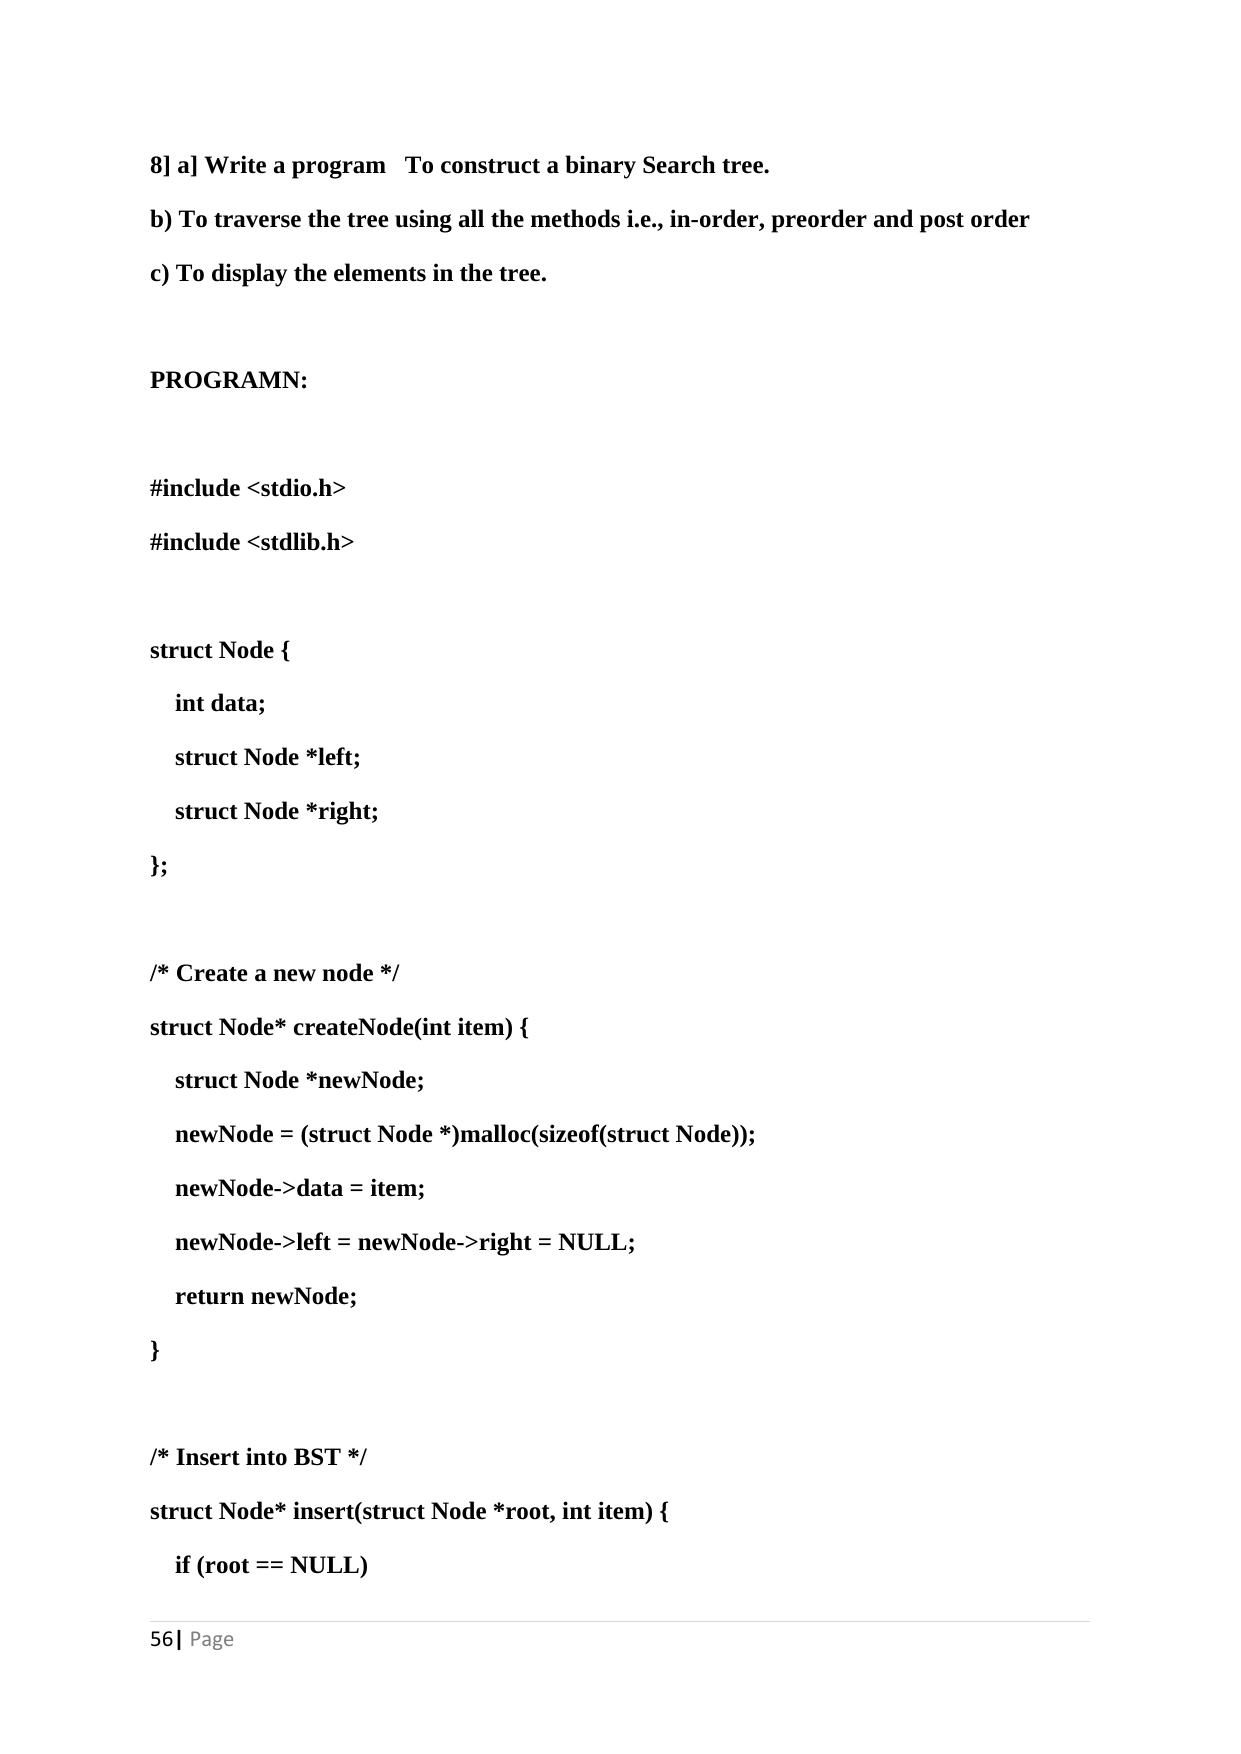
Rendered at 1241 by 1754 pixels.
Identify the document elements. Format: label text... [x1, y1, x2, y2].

text b) To traverse the tree using all the methods i.e., in-order, preorder and post order [150, 204, 1090, 233]
text if (root == NULL) [150, 1550, 1090, 1579]
text #include <stdlib.h> [150, 527, 1090, 556]
text newNode = (struct Node *)malloc(sizeof(struct Node)); [150, 1119, 1090, 1148]
text struct Node *left; [150, 742, 1090, 771]
text newNode->left = newNode->right = NULL; [150, 1227, 1090, 1256]
text struct Node* createNode(int item) { [150, 1012, 1090, 1040]
text newNode->data = item; [150, 1173, 1090, 1202]
text 8] a] Write a program To construct a binary Search tree. [150, 150, 1090, 179]
text #include <stdio.h> [150, 473, 1090, 502]
text } [150, 1335, 1090, 1363]
text PROGRAMN: [150, 365, 1090, 394]
text /* Insert into BST */ [150, 1442, 1090, 1471]
text /* Create a new node */ [150, 958, 1090, 987]
text c) To display the elements in the tree. [150, 258, 1090, 286]
text struct Node { [150, 635, 1090, 663]
text int data; [150, 688, 1090, 717]
text struct Node* insert(struct Node *root, int item) { [150, 1496, 1090, 1525]
text struct Node *newNode; [150, 1066, 1090, 1094]
text }; [150, 850, 1090, 879]
text return newNode; [150, 1281, 1090, 1310]
text struct Node *right; [150, 796, 1090, 825]
